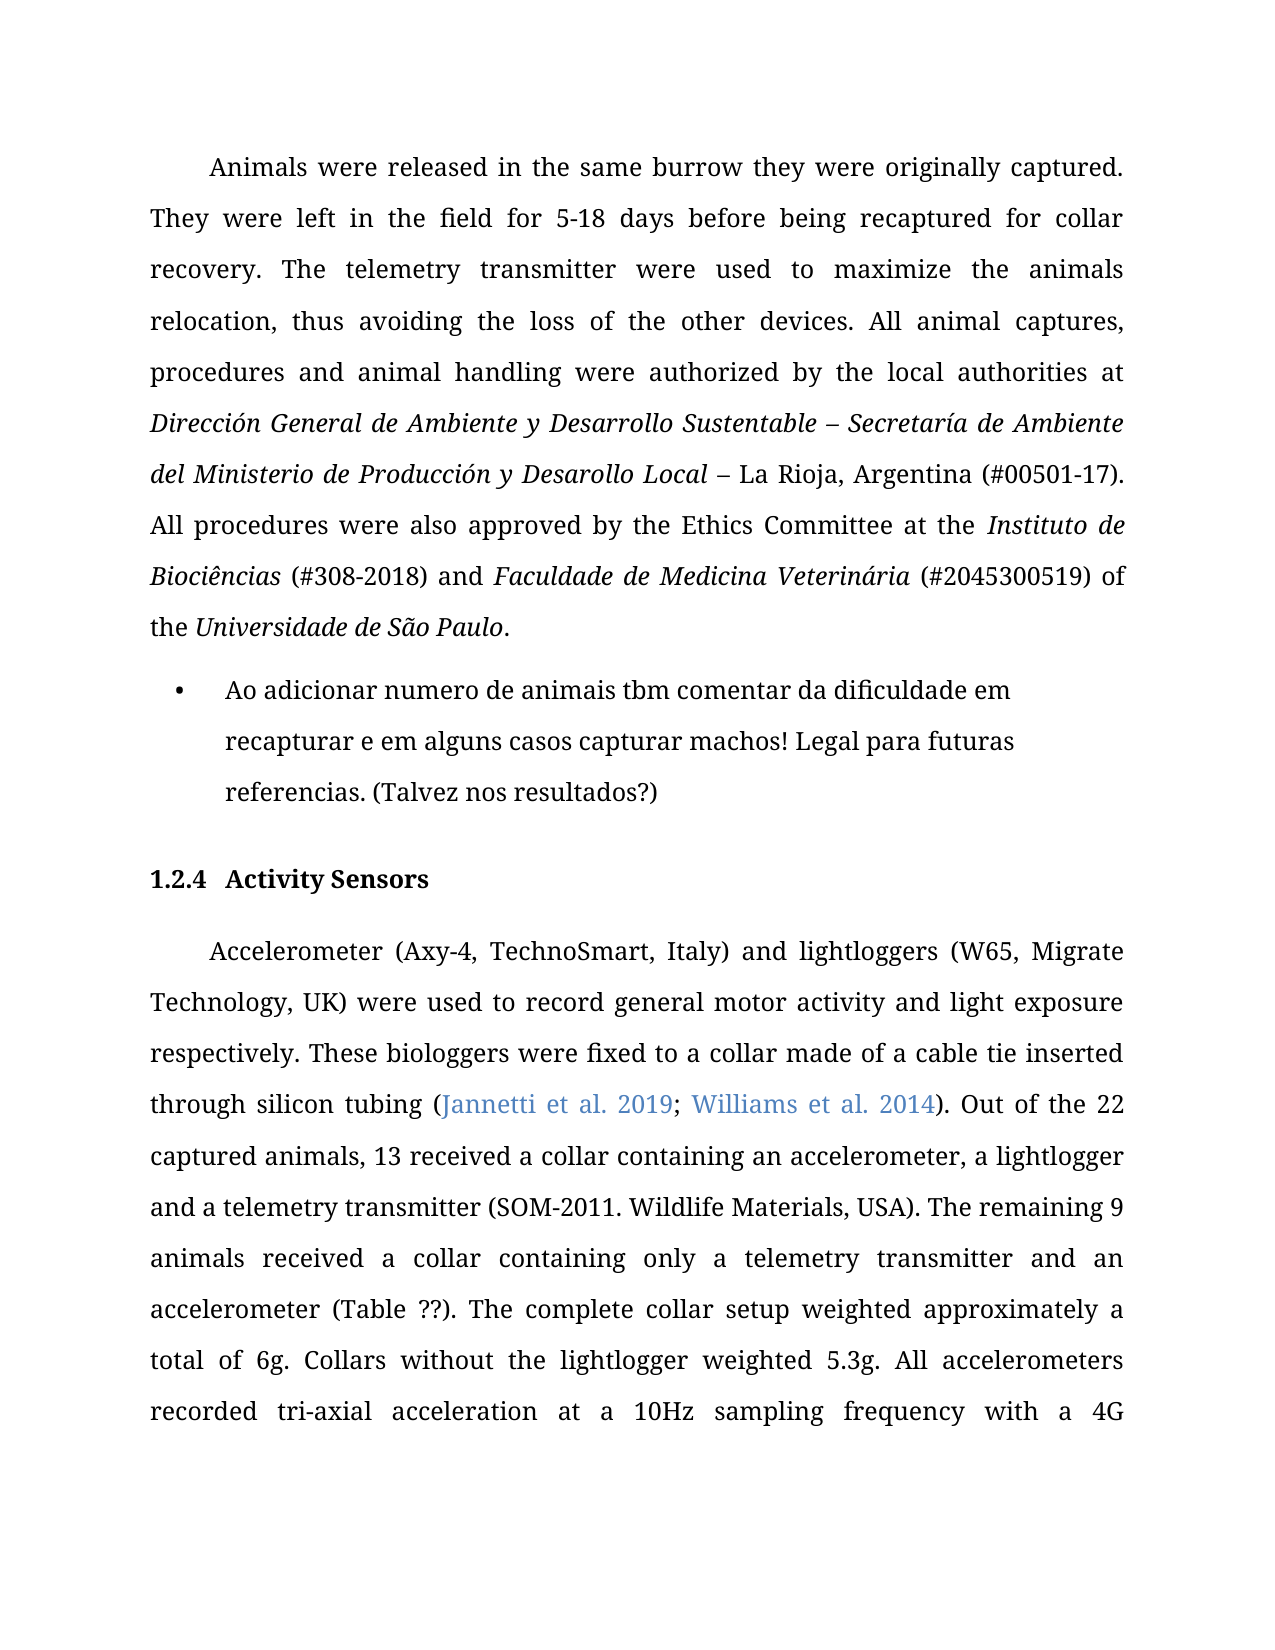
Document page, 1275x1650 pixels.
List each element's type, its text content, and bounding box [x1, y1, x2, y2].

subtitle 1.2.4 Activity Sensors [150, 861, 1125, 896]
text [150, 934, 1125, 1427]
text Animals were released in the same burrow they were originally captured. They were left in the field for 5-18 days before being recaptured for collar recovery. The telemetry transmitter were used to maximize the animals relocation, thus avoiding the loss of the other devices. All animal captures, procedures and animal handling were authorized by the local authorities at Dirección General de Ambiente y Desarrollo Sustentable – Secretaría de Ambiente del Ministerio de Producción y Desarollo Local – La Rioja, Argentina (#00501-17). All procedures were also approved by the Ethics Committee at the Instituto de Biociências (#308-2018) and Faculdade de Medicina Veterinária (#2045300519) of the Universidade de São Paulo. [150, 150, 1125, 643]
list Ao adicionar numero de animais tbm comentar da dificuldade em recapturar e em alguns casos capturar machos! Legal para futuras referencias. (Talvez nos resultados?) [175, 673, 1125, 809]
